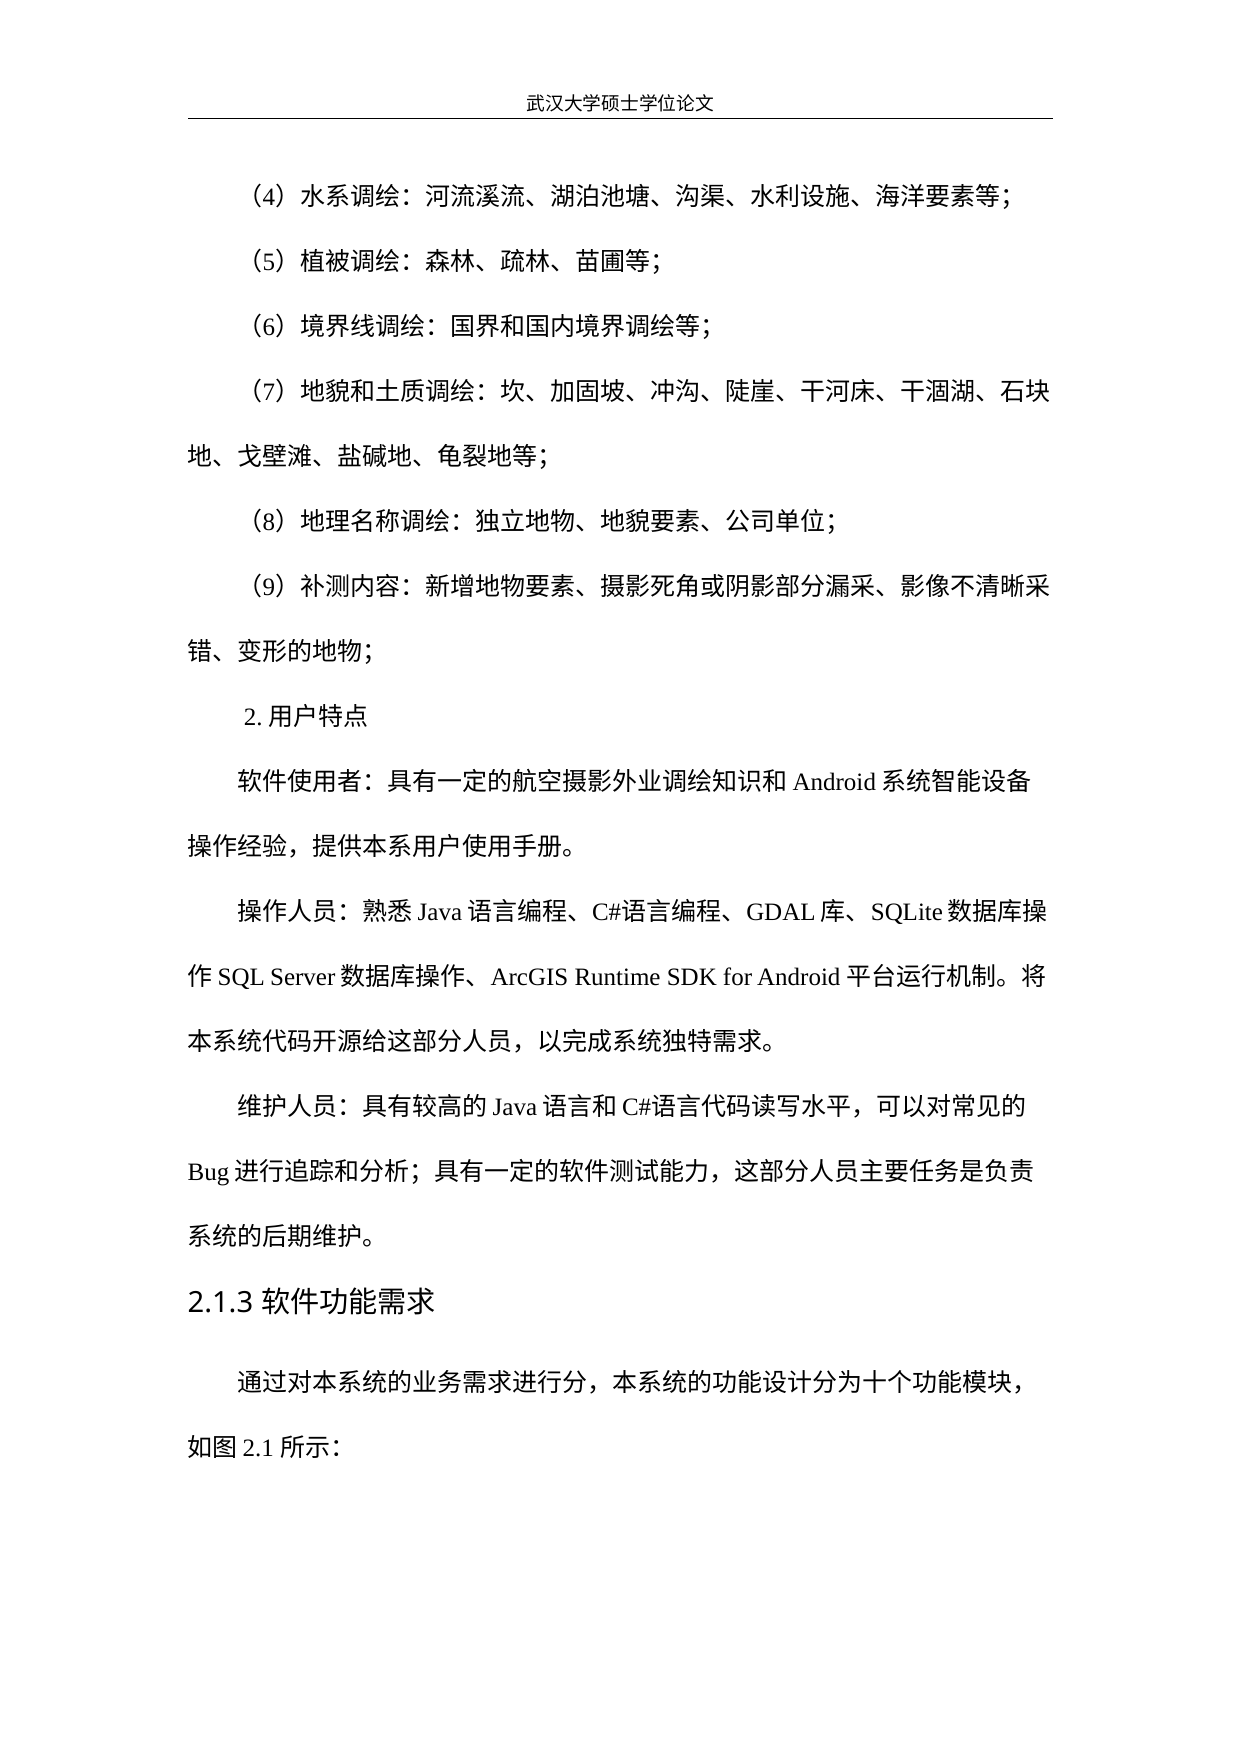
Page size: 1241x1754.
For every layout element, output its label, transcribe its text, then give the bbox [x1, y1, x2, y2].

text 软件使用者：具有一定的航空摄影外业调绘知识和Android系统智能设备操作经验，提供本系用户使用手册。 [187, 747, 1053, 877]
text （9）补测内容：新增地物要素、摄影死角或阴影部分漏采、影像不清晰采错、变形的地物； [187, 552, 1053, 682]
text （5）植被调绘：森林、疏林、苗圃等； [187, 227, 1053, 292]
text （4）水系调绘：河流溪流、湖泊池塘、沟渠、水利设施、海洋要素等； [187, 162, 1053, 227]
text 通过对本系统的业务需求进行分，本系统的功能设计分为十个功能模块，如图2.1 所示： [187, 1348, 1053, 1478]
text （6）境界线调绘：国界和国内境界调绘等； [187, 292, 1053, 357]
text 维护人员：具有较高的Java语言和C#语言代码读写水平，可以对常见的Bug进行追踪和分析；具有一定的软件测试能力，这部分人员主要任务是负责系统的后期维护。 [187, 1072, 1053, 1267]
subtitle 2.1.3 软件功能需求 [187, 1267, 1053, 1332]
text 操作人员：熟悉Java语言编程、C#语言编程、GDAL库、SQLite数据库操作SQL Server数据库操作、ArcGIS Runtime SDK for Android 平台运行机制。将本系统代码开源给这部分人员，以完成系统独特需求。 [187, 877, 1053, 1072]
text 2. 用户特点 [187, 682, 1053, 747]
text （7）地貌和土质调绘：坎、加固坡、冲沟、陡崖、干河床、干涸湖、石块地、戈壁滩、盐碱地、龟裂地等； [187, 357, 1053, 487]
text （8）地理名称调绘：独立地物、地貌要素、公司单位； [187, 487, 1053, 552]
